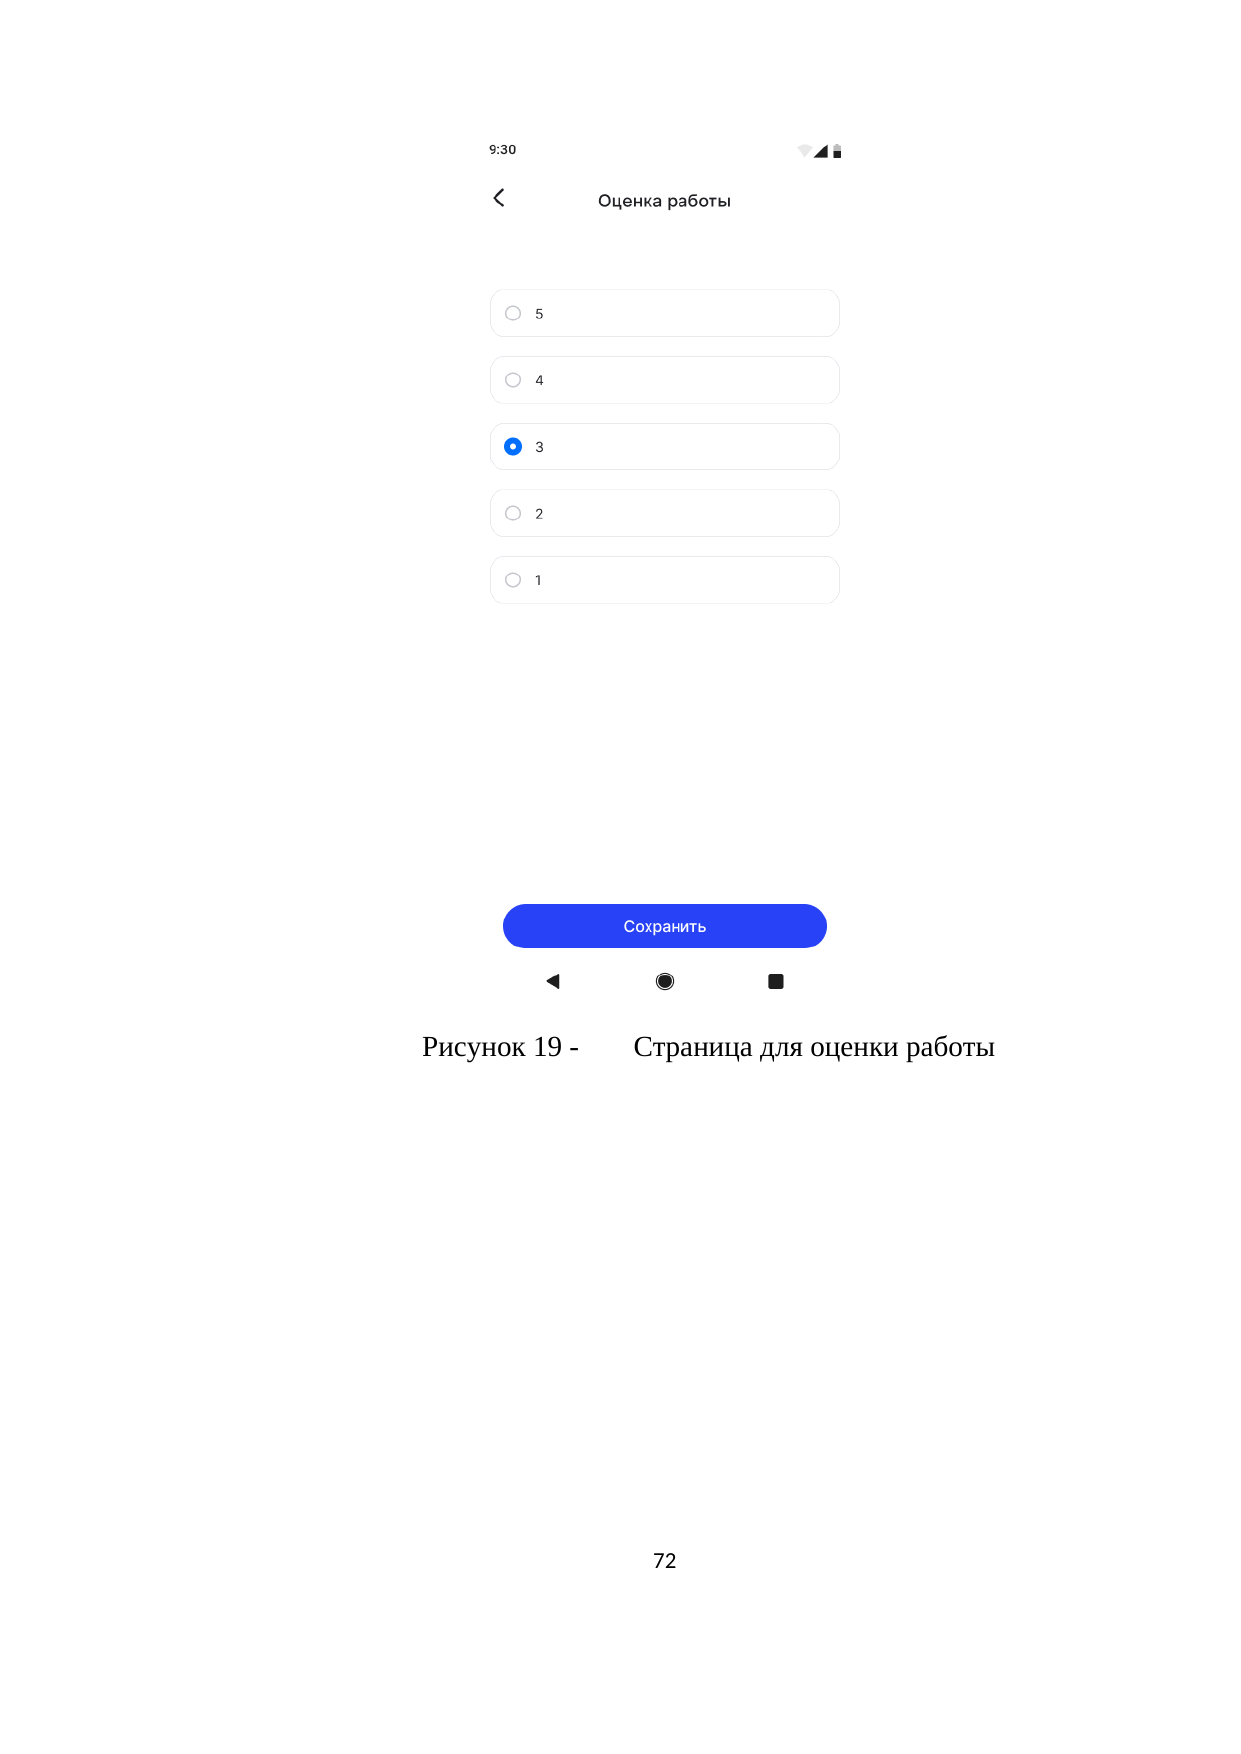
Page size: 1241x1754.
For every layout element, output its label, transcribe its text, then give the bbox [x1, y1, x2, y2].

picture [465, 118, 864, 1004]
text Страница для оценки работы [266, 1029, 1152, 1062]
